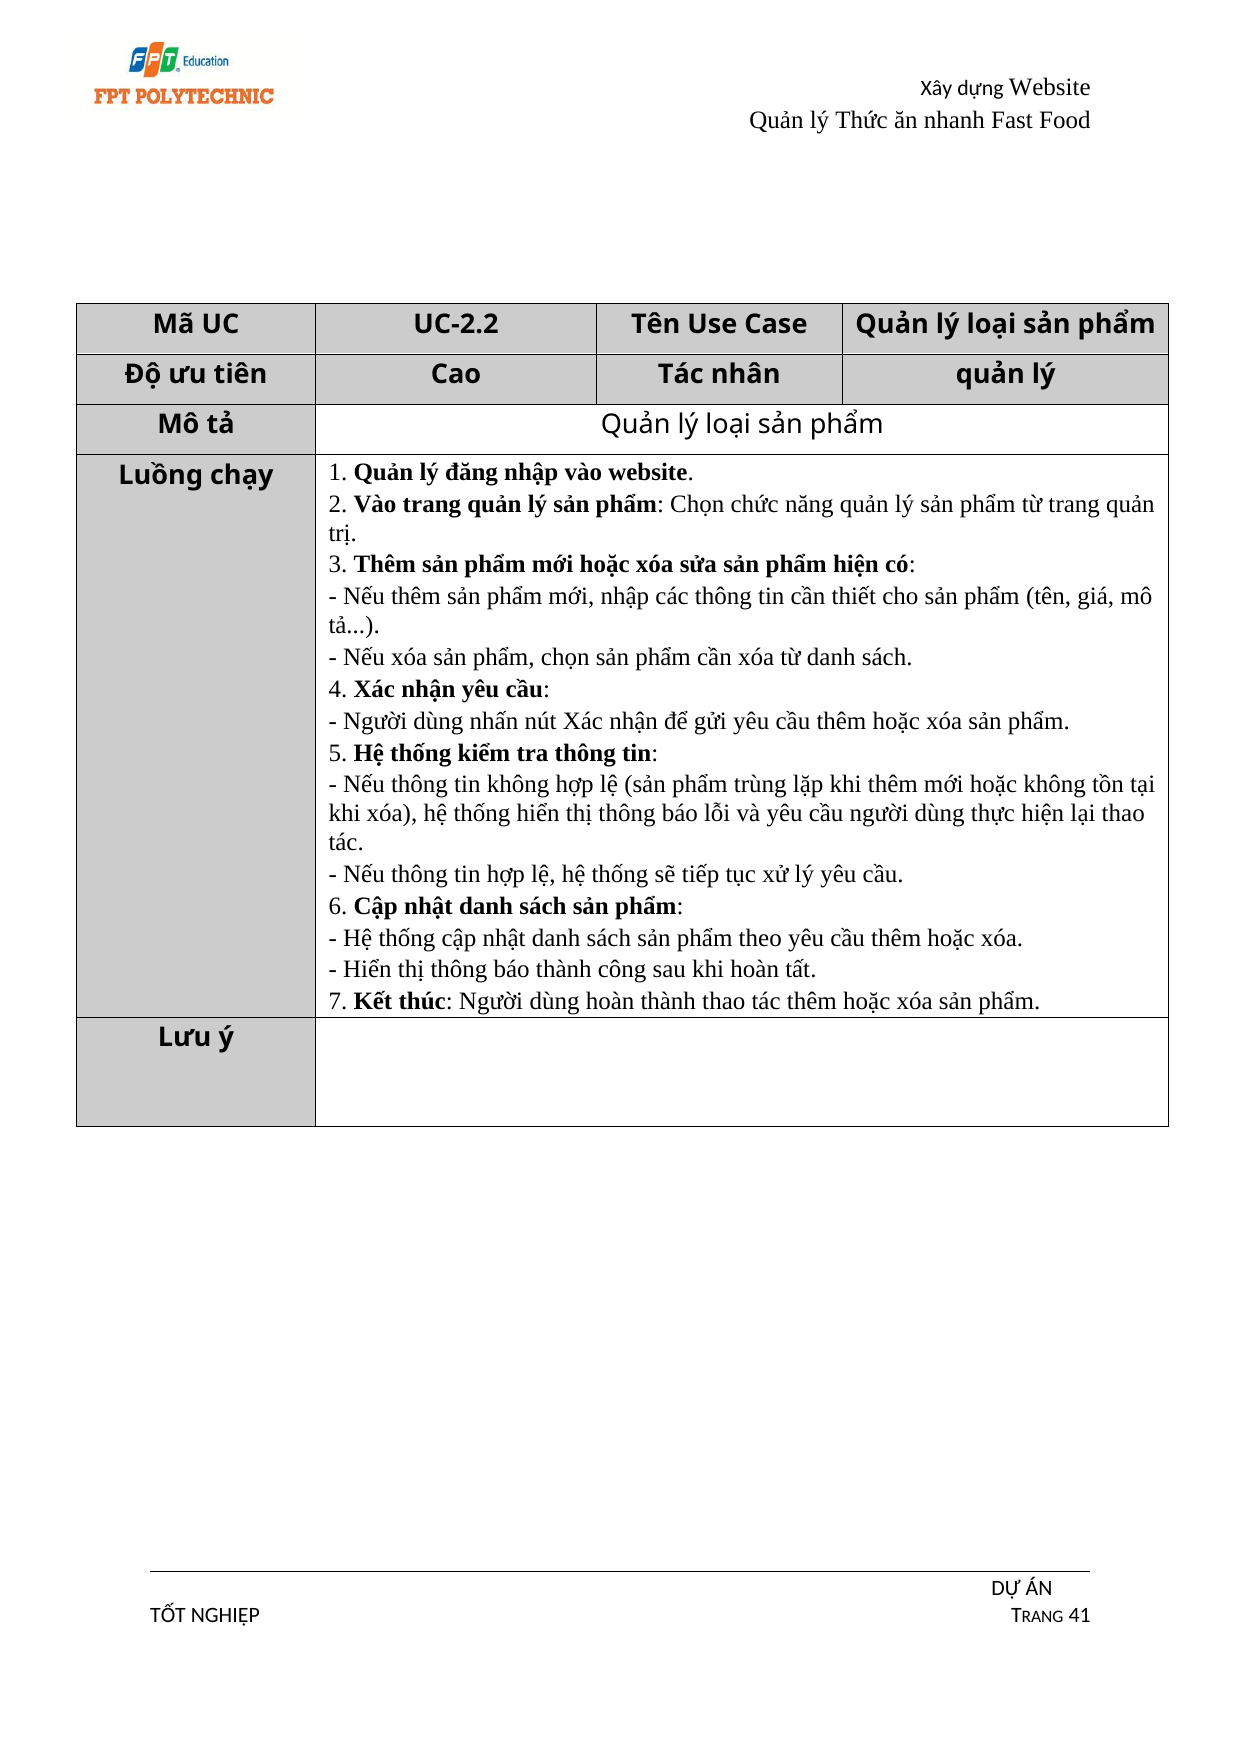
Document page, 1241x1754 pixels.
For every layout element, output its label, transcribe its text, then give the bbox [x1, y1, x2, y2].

table_header Mã UC [77, 304, 315, 353]
table_header UC-2.2 [316, 304, 596, 353]
table_header Quản lý loại sản phẩm [843, 304, 1168, 353]
table_cell Quản lý loại sản phẩm [316, 405, 1168, 454]
table_cell [316, 455, 1168, 1017]
table_header Tên Use Case [597, 304, 842, 353]
table_cell Lưu ý [77, 1018, 315, 1126]
table_cell quản lý [843, 355, 1168, 404]
table_cell Luồng chạy [77, 455, 315, 1017]
picture [65, 30, 303, 119]
table_cell Tác nhân [597, 355, 842, 404]
table_cell Độ ưu tiên [77, 355, 315, 404]
table_cell Mô tả [77, 405, 315, 454]
table_cell [316, 1018, 1168, 1126]
table_cell Cao [316, 355, 596, 404]
